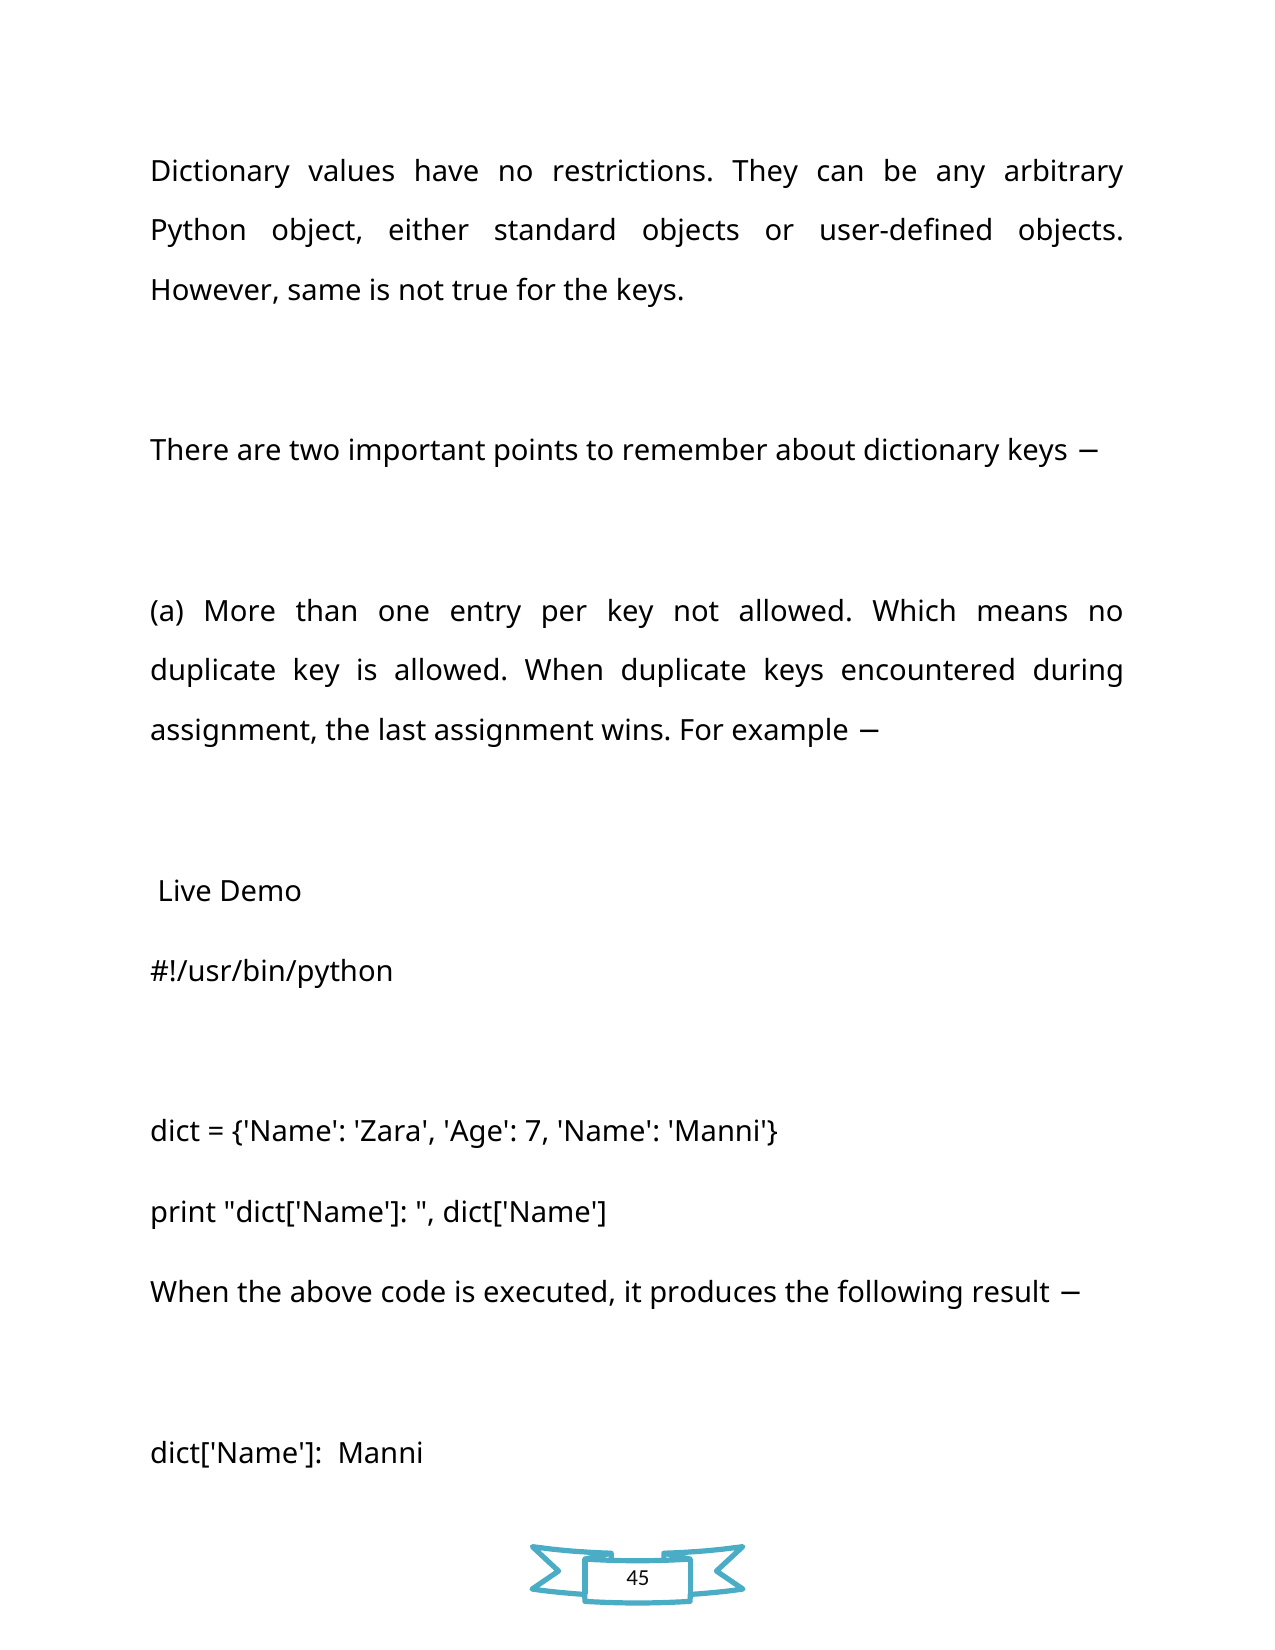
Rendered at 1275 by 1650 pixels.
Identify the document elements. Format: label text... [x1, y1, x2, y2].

text Live Demo [150, 870, 1125, 909]
text Dictionary values have no restrictions. They can be any arbitrary Python object, either standard objects or user-defined objects. However, same is not true for the keys. [150, 150, 1125, 309]
text There are two important points to remember about dictionary keys − [150, 429, 1125, 469]
text print "dict['Name']: ", dict['Name'] [150, 1191, 1125, 1231]
text dict = {'Name': 'Zara', 'Age': 7, 'Name': 'Manni'} [150, 1111, 1125, 1150]
text #!/usr/bin/python [150, 950, 1125, 990]
text (a) More than one entry per key not allowed. Which means no duplicate key is allowed. When duplicate keys encountered during assignment, the last assignment wins. For example − [150, 590, 1125, 749]
text When the above code is executed, it produces the following result − [150, 1271, 1125, 1311]
text dict['Name']: Manni [150, 1432, 1125, 1472]
